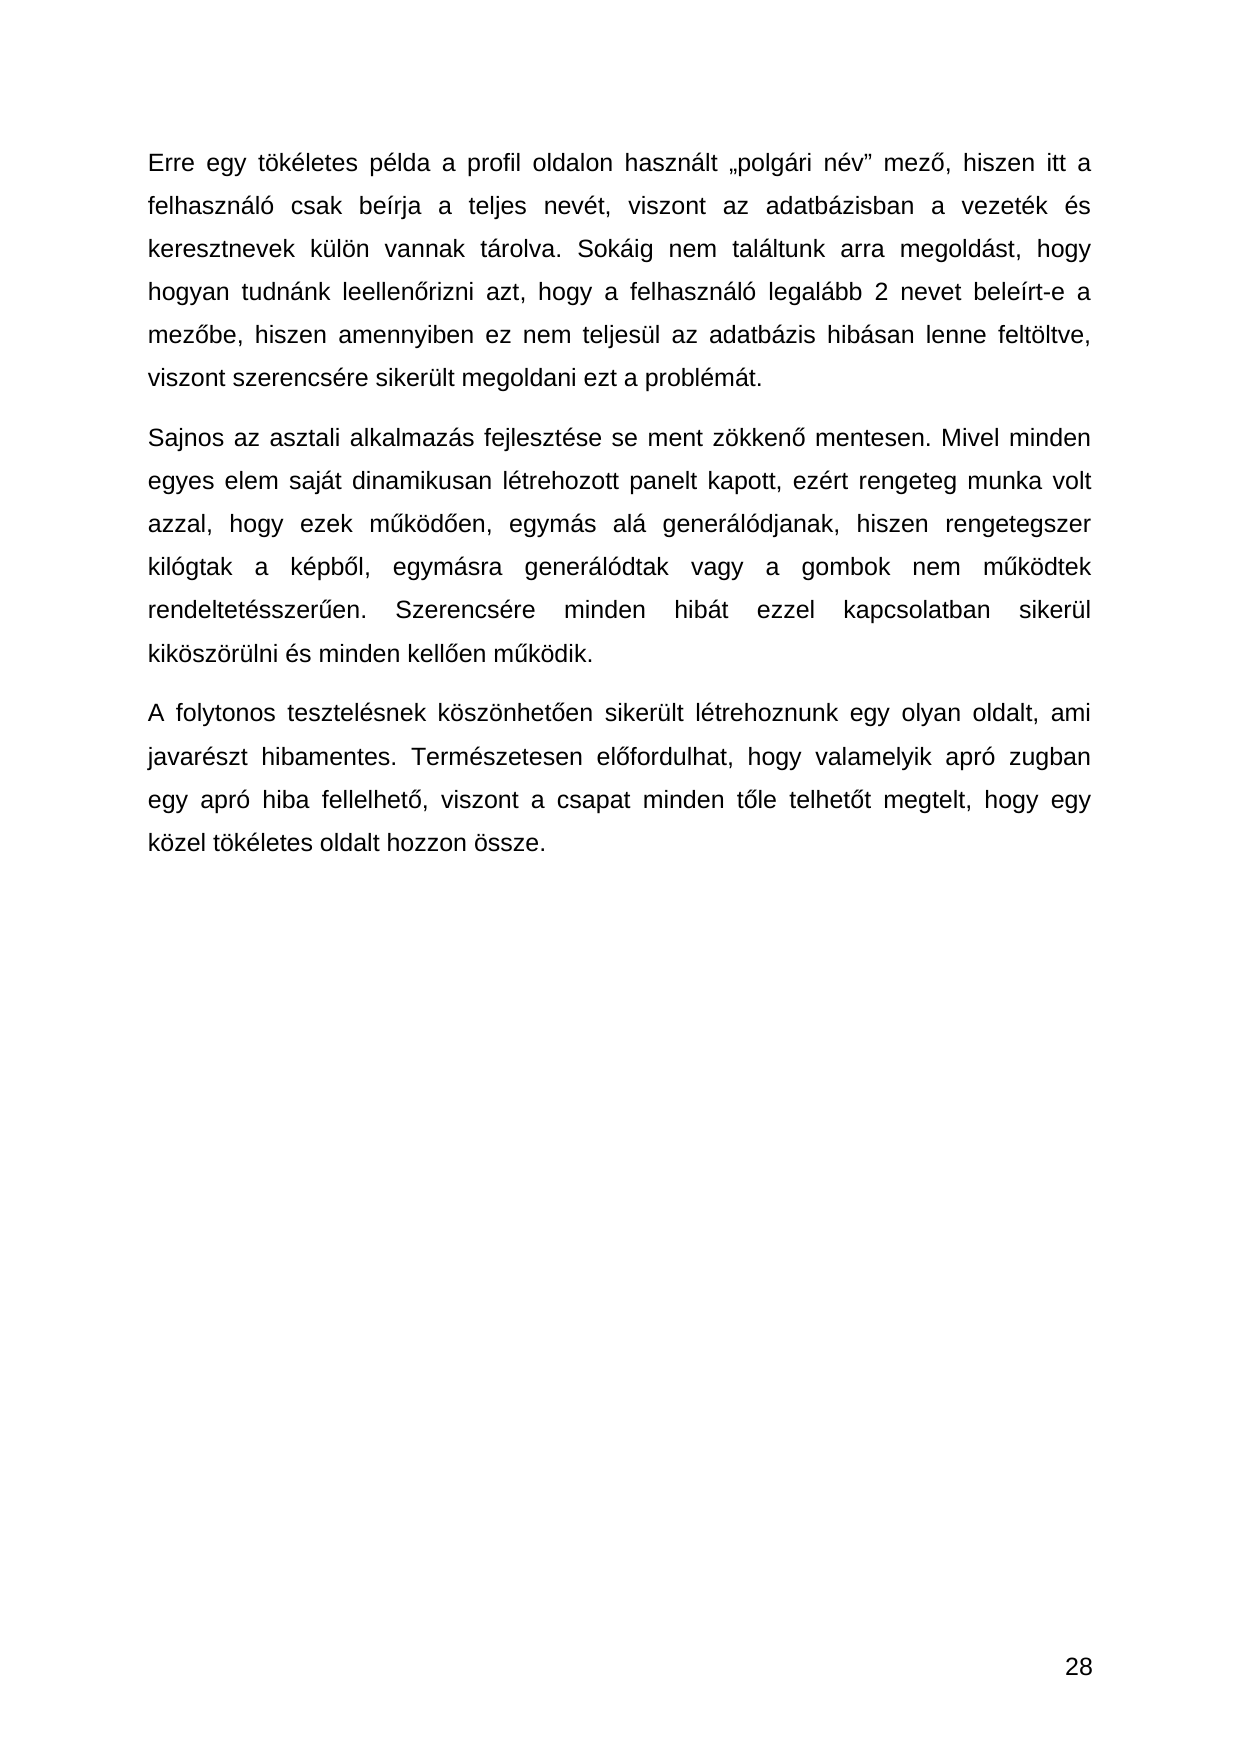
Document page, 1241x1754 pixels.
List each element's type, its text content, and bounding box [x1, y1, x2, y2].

text A folytonos tesztelésnek köszönhetően sikerült létrehoznunk egy olyan oldalt, ami javarészt hibamentes. Természetesen előfordulhat, hogy valamelyik apró zugban egy apró hiba fellelhető, viszont a csapat minden tőle telhetőt megtelt, hogy egy közel tökéletes oldalt hozzon össze. [148, 698, 1093, 857]
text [148, 148, 1093, 392]
text Sajnos az asztali alkalmazás fejlesztése se ment zökkenő mentesen. Mivel minden egyes elem saját dinamikusan létrehozott panelt kapott, ezért rengeteg munka volt azzal, hogy ezek működően, egymás alá generálódjanak, hiszen rengetegszer kilógtak a képből, egymásra generálódtak vagy a gombok nem működtek rendeltetésszerűen. Szerencsére minden hibát ezzel kapcsolatban sikerül kiköszörülni és minden kellően működik. [148, 423, 1093, 667]
